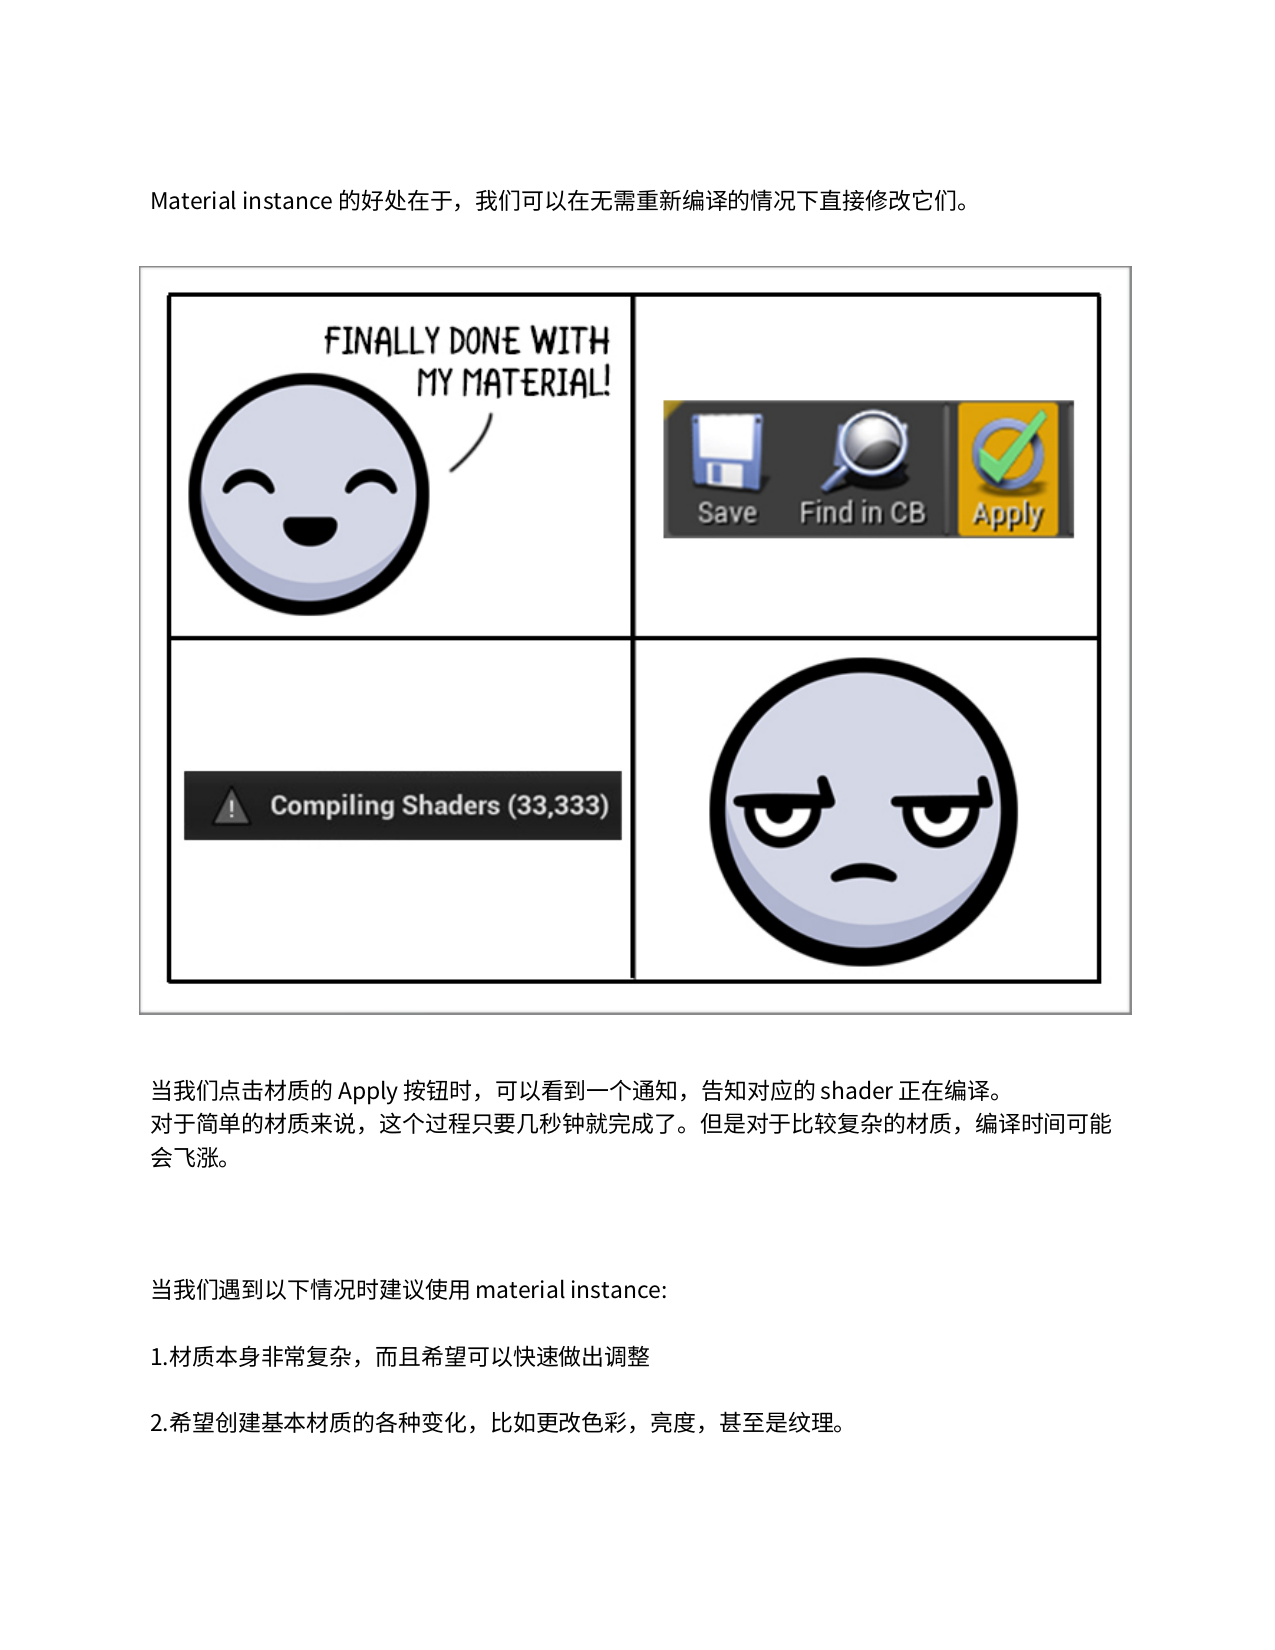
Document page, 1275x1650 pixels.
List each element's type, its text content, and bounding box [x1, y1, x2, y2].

text Material instance的好处在于，我们可以在无需重新编译的情况下直接修改它们。 [150, 183, 1125, 216]
picture [139, 266, 1132, 1015]
text 2.希望创建基本材质的各种变化，比如更改色彩，亮度，甚至是纹理。 [150, 1405, 1125, 1438]
text 当我们点击材质的Apply按钮时，可以看到一个通知，告知对应的shader正在编译。 [150, 1073, 1125, 1106]
text 当我们遇到以下情况时建议使用material instance: [150, 1272, 1125, 1306]
text 对于简单的材质来说，这个过程只要几秒钟就完成了。但是对于比较复杂的材质，编译时间可能会飞涨。 [150, 1106, 1125, 1173]
text 1.材质本身非常复杂，而且希望可以快速做出调整 [150, 1339, 1125, 1372]
